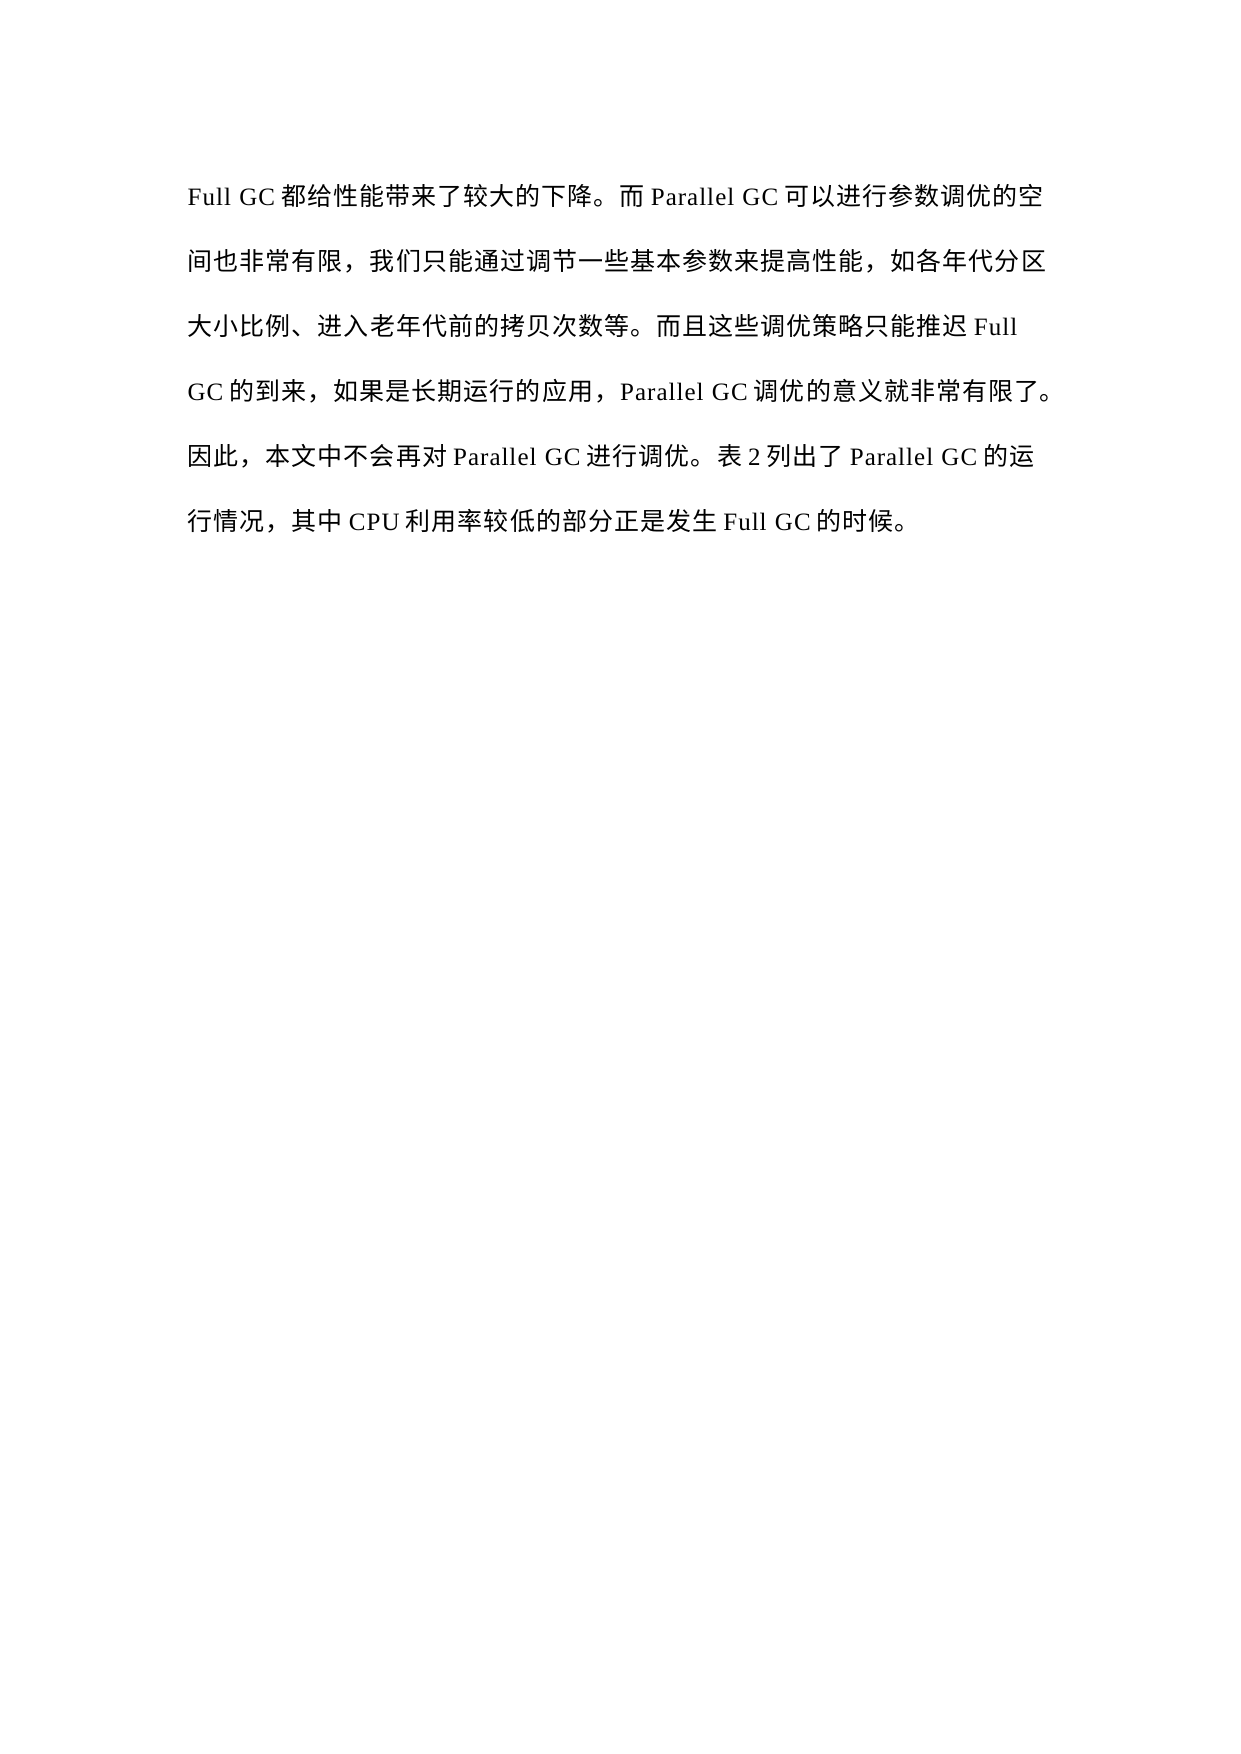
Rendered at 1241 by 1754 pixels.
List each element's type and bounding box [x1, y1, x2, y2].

text [187, 162, 1053, 552]
